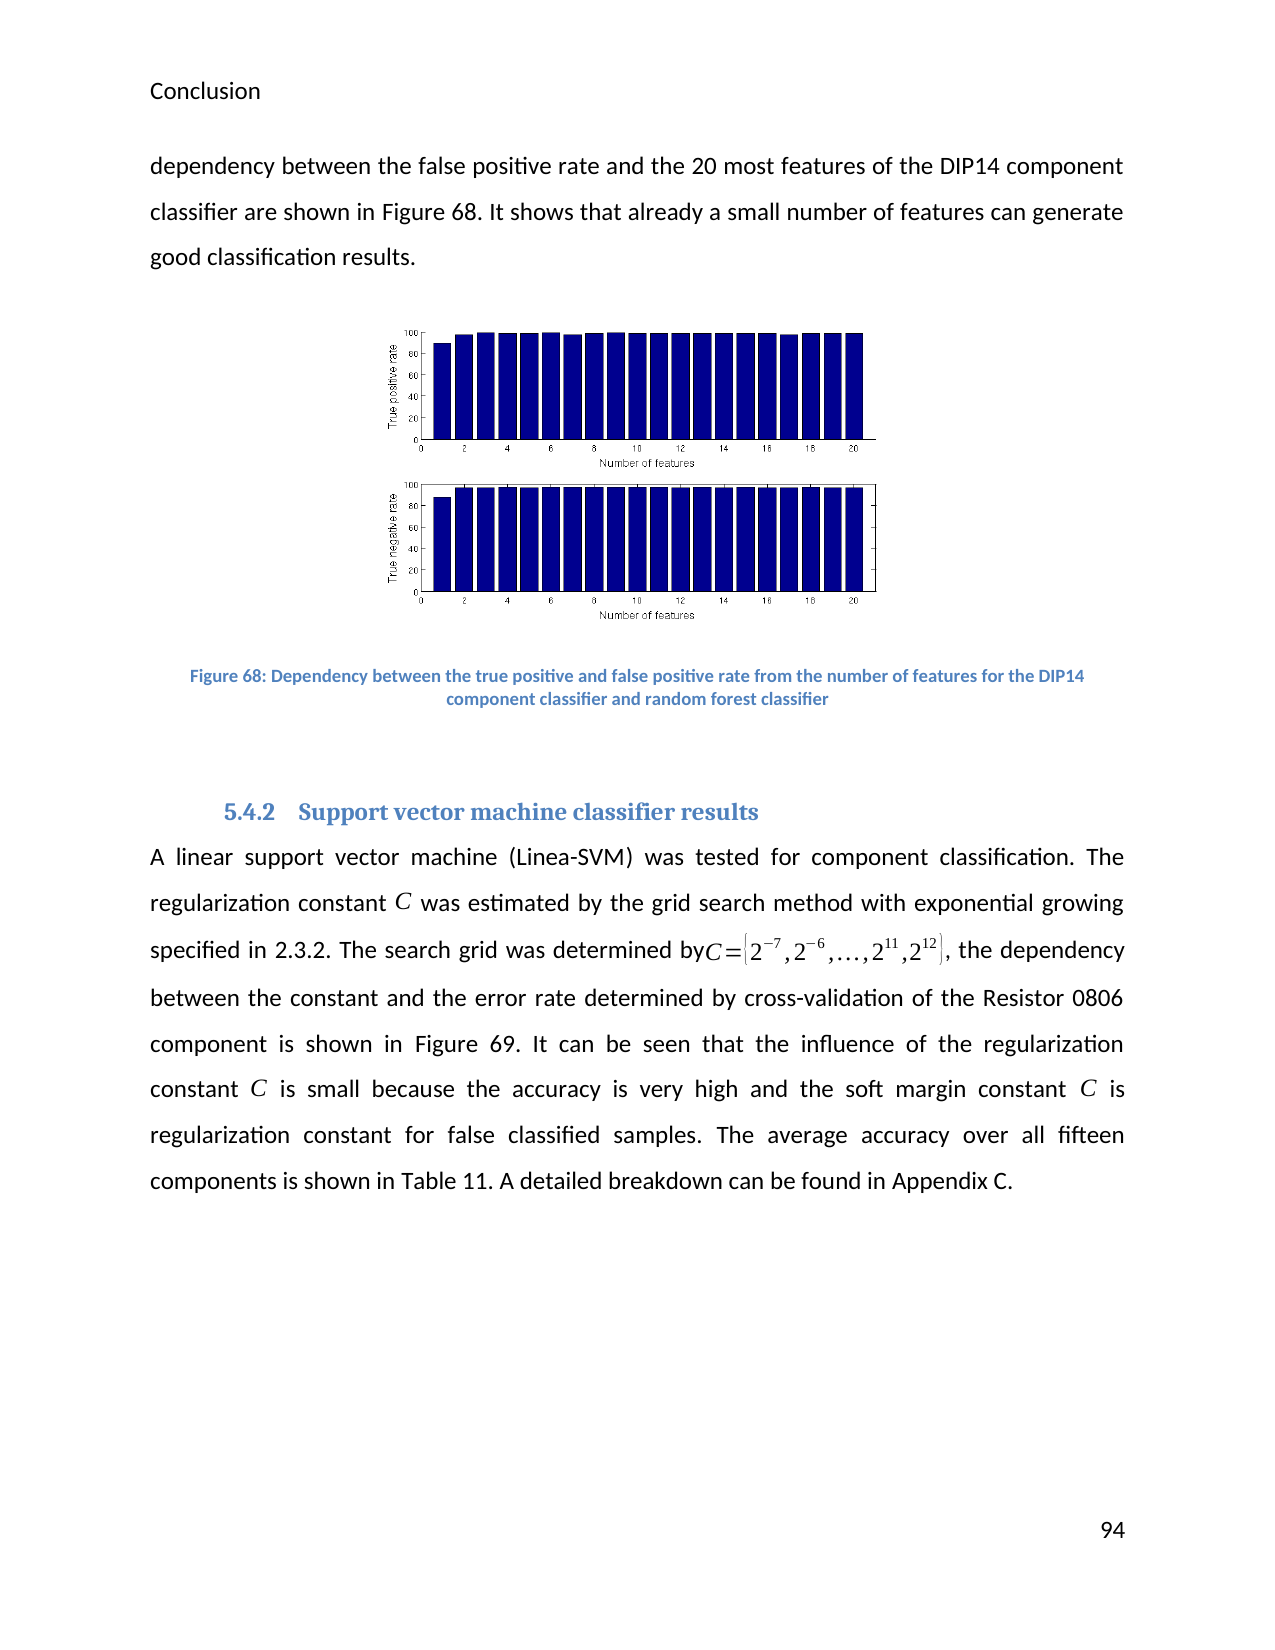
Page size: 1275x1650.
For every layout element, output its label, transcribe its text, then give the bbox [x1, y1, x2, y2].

subtitle Support vector machine classifier results [224, 798, 1125, 827]
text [150, 150, 1125, 272]
text A linear support vector machine (Linea-SVM) was tested for component classification. The regularization constant was estimated by the grid search method with exponential growing specified in 2.3.2. The search grid was determined by, the dependency between the constant and the error rate determined by cross-validation of the Resistor 0806 component is shown in Figure 69. It can be seen that the influence of the regularization constant is small because the accuracy is very high and the soft margin constant is regularization constant for false classified samples. The average accuracy over all fifteen components is shown in Table 11. A detailed breakdown can be found in Appendix C. [150, 841, 1125, 1196]
picture [344, 308, 931, 629]
